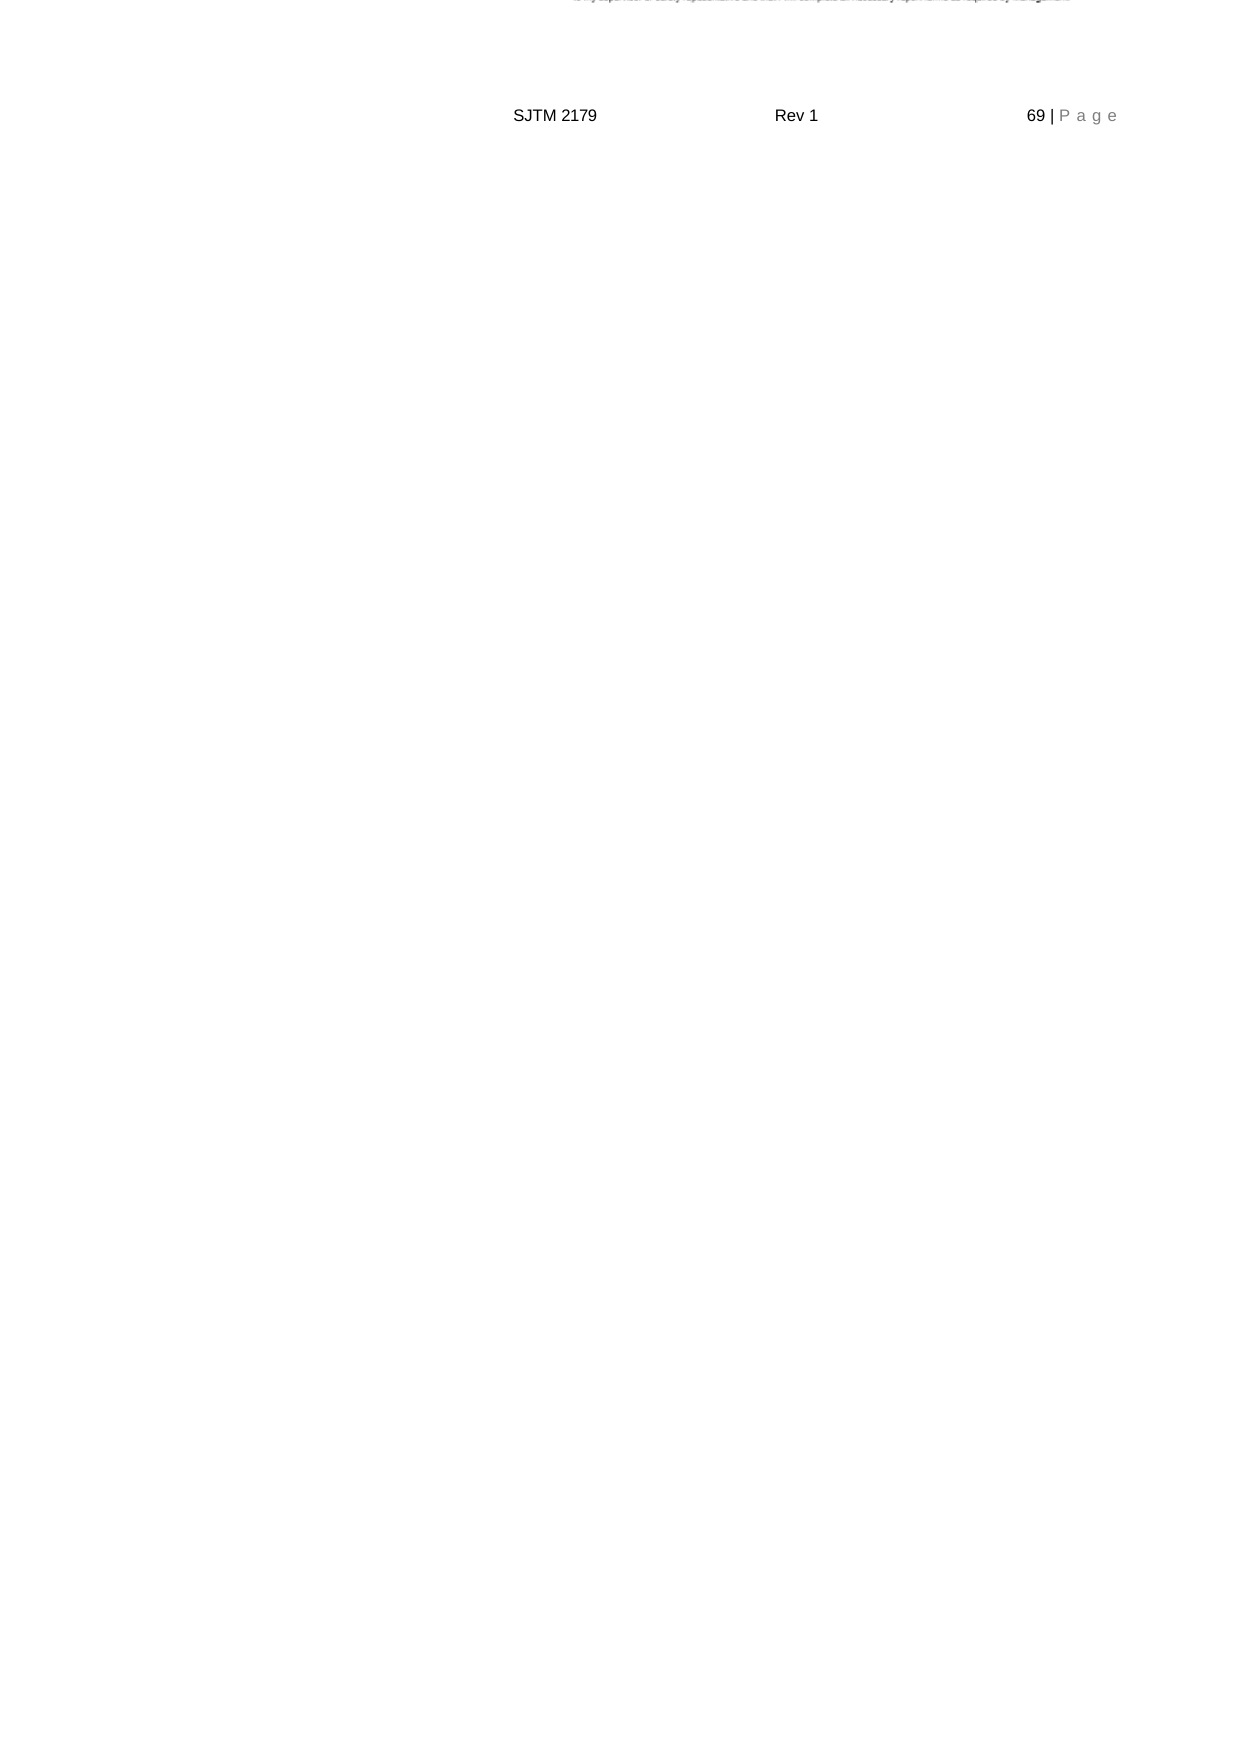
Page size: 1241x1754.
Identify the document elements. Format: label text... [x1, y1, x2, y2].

text SJTM 2179 Rev 1 69 | P a g e [513, 106, 1182, 125]
